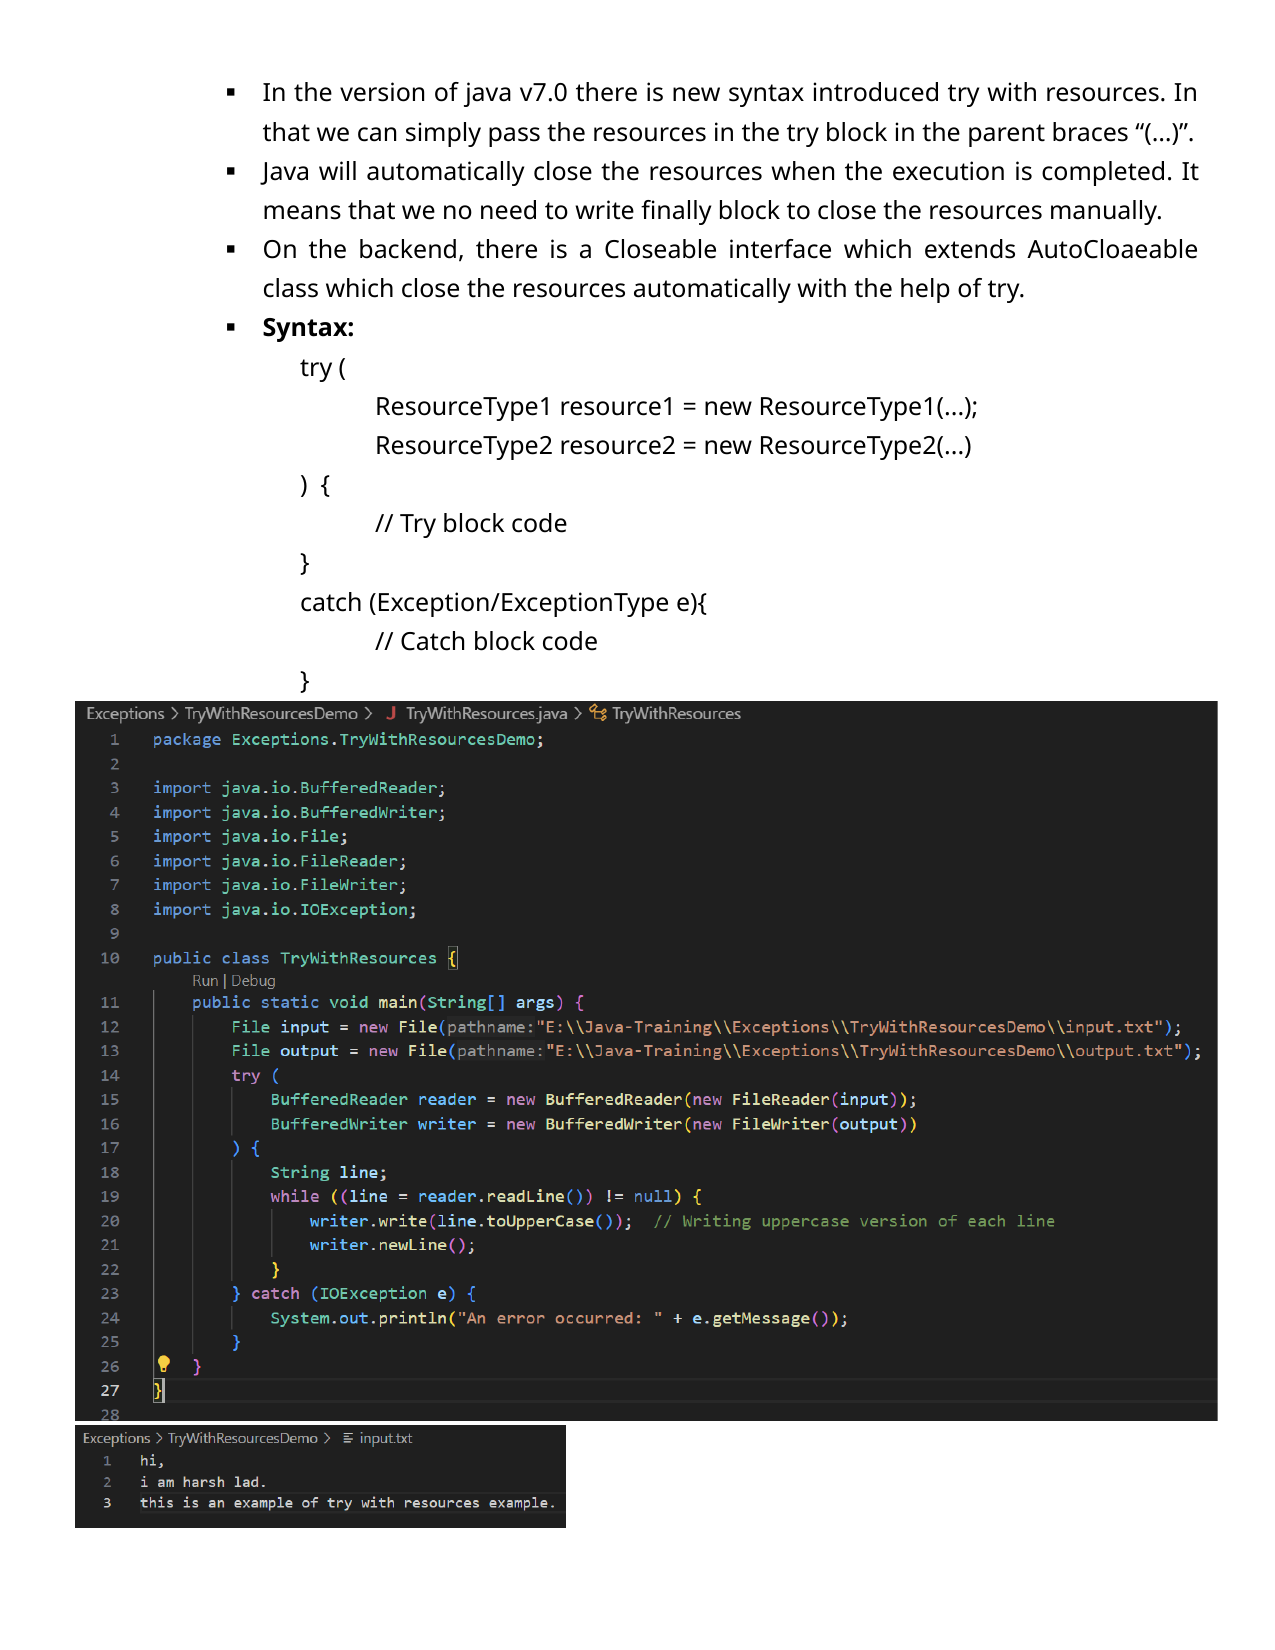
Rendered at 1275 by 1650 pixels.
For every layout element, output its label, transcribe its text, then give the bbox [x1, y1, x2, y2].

list ResourceType2 resource2 = new ResourceType2(...) [300, 427, 1200, 462]
list On the backend, there is a Closeable interface which extends AutoCloaeable class which close the resources automatically with the help of try. [225, 232, 1200, 305]
list Java will automatically close the resources when the execution is completed. It means that we no need to write finally block to close the resources manually. [225, 153, 1200, 227]
list } [300, 545, 1200, 579]
list try ( [300, 349, 1200, 383]
list ) { [300, 467, 1200, 501]
list Syntax: [225, 310, 1200, 344]
list } [300, 662, 1200, 697]
list catch (Exception/ExceptionType e){ [300, 584, 1200, 618]
picture [75, 1425, 566, 1528]
list ResourceType1 resource1 = new ResourceType1(...); [300, 388, 1200, 422]
picture [75, 701, 1218, 1421]
list // Try block code [300, 506, 1200, 540]
list In the version of java v7.0 there is new syntax introduced try with resources. In that we can simply pass the resources in the try block in the parent braces “(…)”. [225, 75, 1200, 148]
list // Catch block code [300, 623, 1200, 657]
